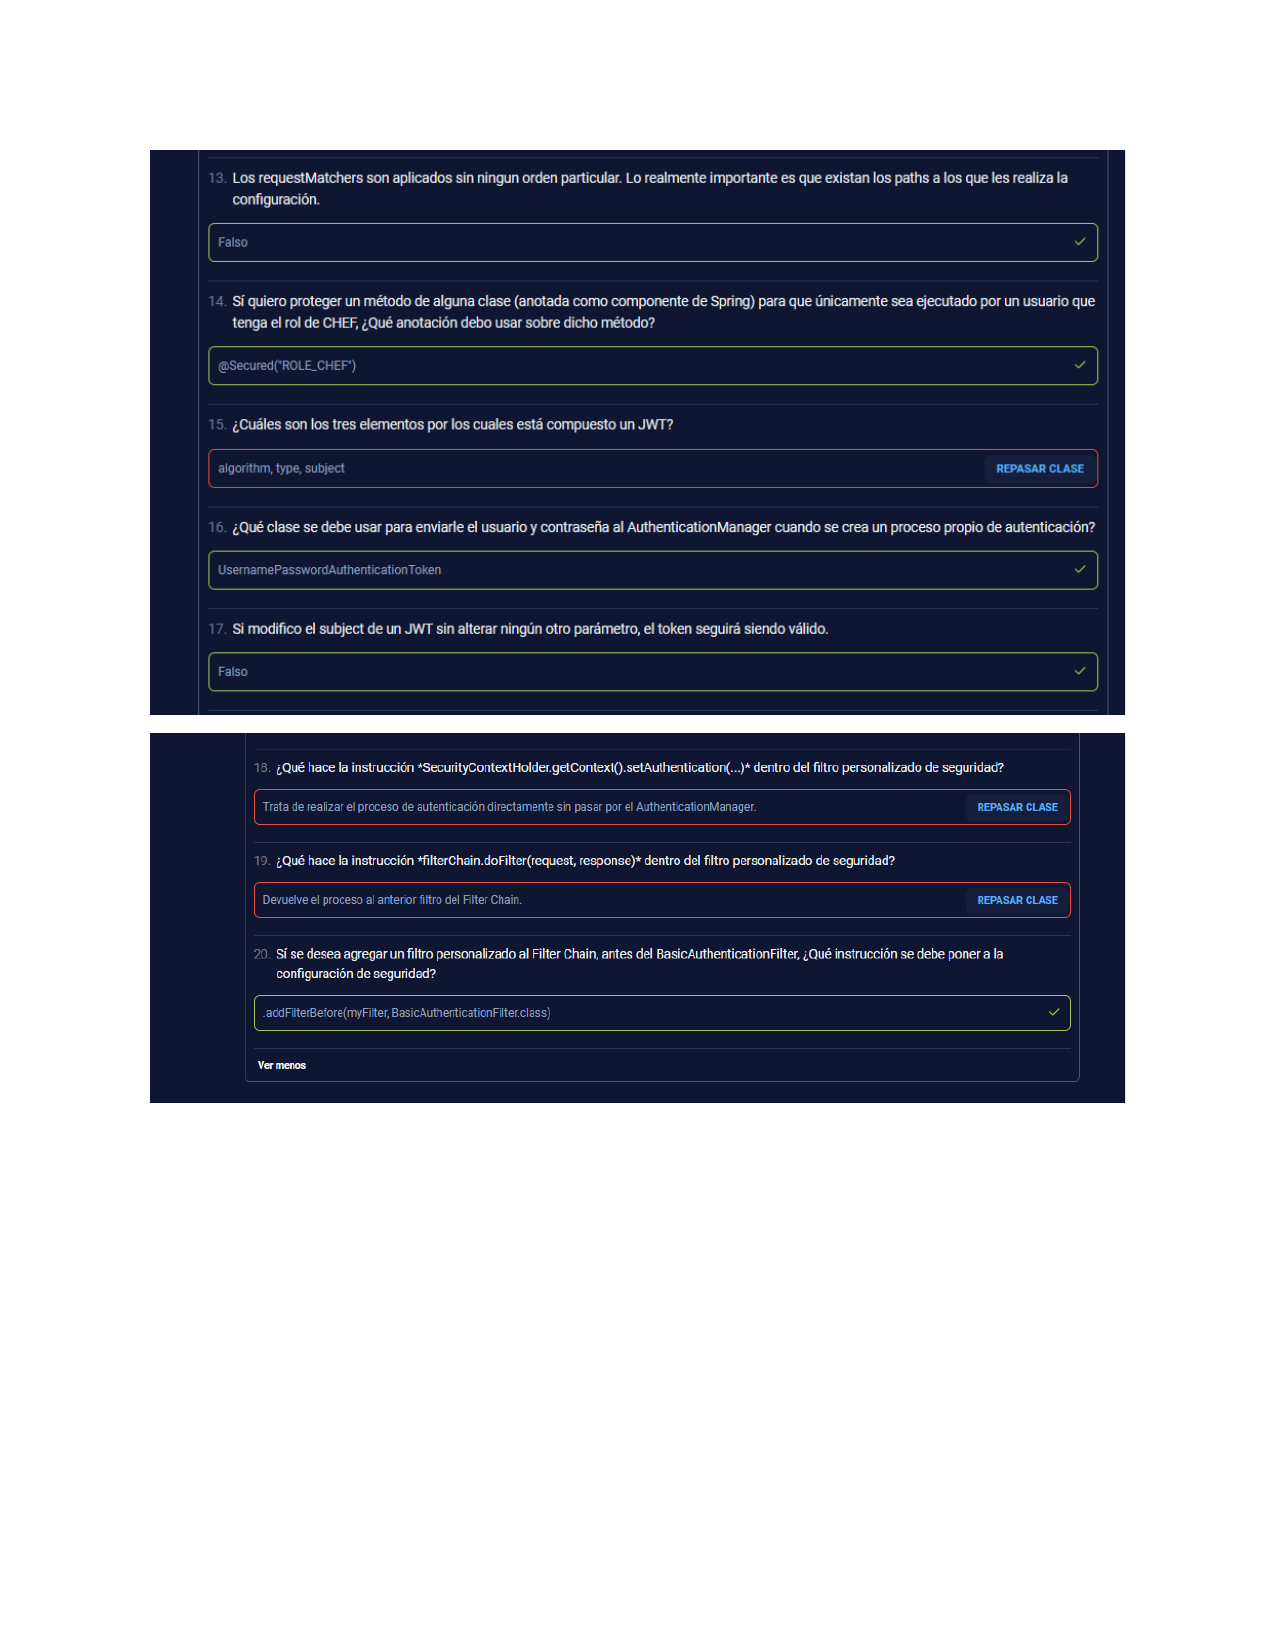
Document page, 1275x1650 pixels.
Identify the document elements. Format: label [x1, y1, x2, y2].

picture [150, 733, 1125, 1103]
picture [150, 150, 1125, 715]
